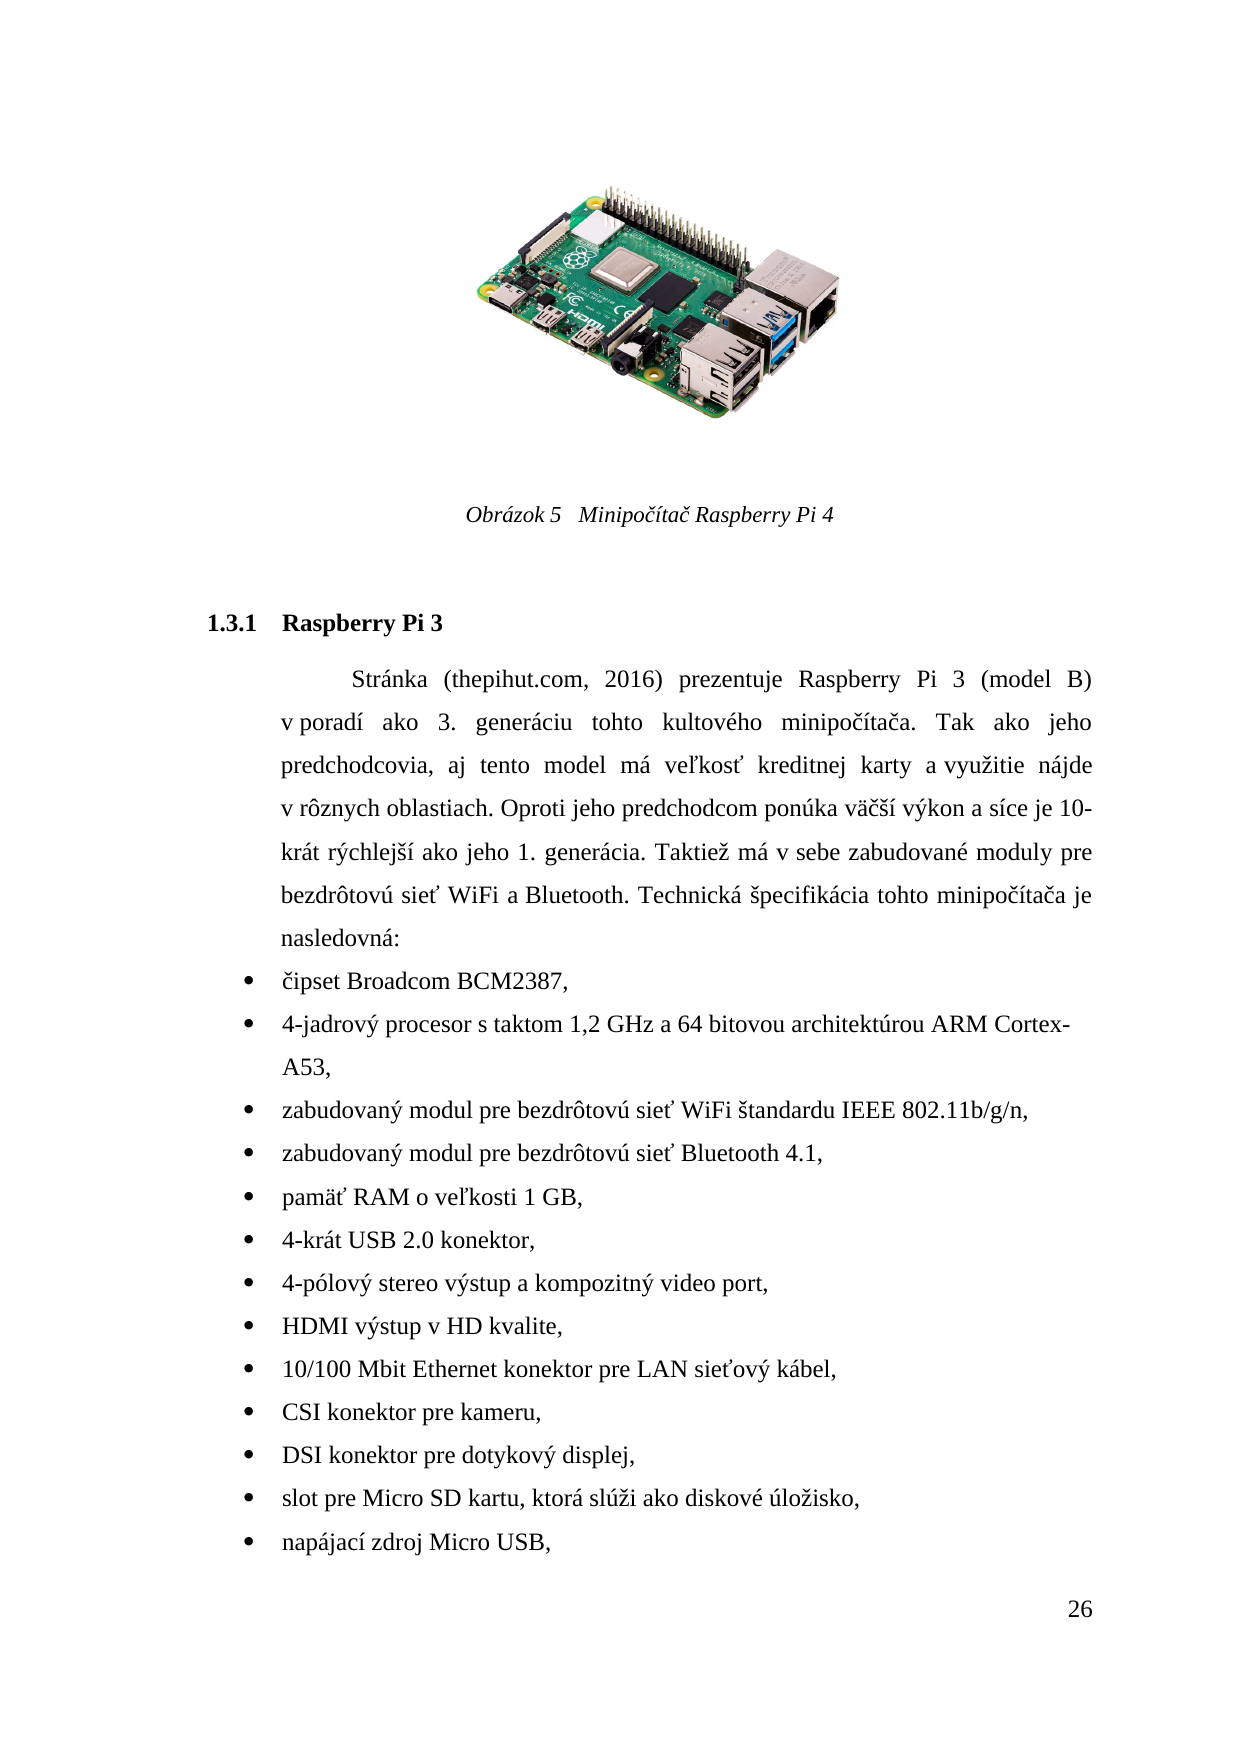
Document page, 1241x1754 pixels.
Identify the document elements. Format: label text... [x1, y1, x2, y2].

list čipset Broadcom BCM2387, [244, 966, 1092, 995]
list HDMI výstup v HD kvalite, [244, 1311, 1092, 1340]
list zabudovaný modul pre bezdrôtovú sieť WiFi štandardu IEEE 802.11b/g/n, [244, 1095, 1092, 1124]
list pamäť RAM o veľkosti 1 GB, [244, 1182, 1092, 1210]
subtitle 1.3.1 Raspberry Pi 3 [207, 608, 1092, 637]
list CSI konektor pre kameru, [244, 1397, 1092, 1426]
list slot pre Micro SD kartu, ktorá slúži ako diskové úložisko, [244, 1483, 1092, 1512]
picture [421, 147, 878, 474]
list 4-krát USB 2.0 konektor, [244, 1225, 1092, 1253]
text Stránka prezentuje Raspberry Pi 3 (model B) v poradí ako 3. generáciu tohto kultového minipočítača. Tak ako jeho predchodcovia, aj tento model má veľkosť kreditnej karty a využitie nájde v rôznych oblastiach. Oproti jeho predchodcom ponúka väčší výkon a síce je 10-krát rýchlejší ako jeho 1. generácia. Taktiež má v sebe zabudované moduly pre bezdrôtovú sieť WiFi a Bluetooth. Technická špecifikácia tohto minipočítača je nasledovná: [281, 664, 1092, 952]
list zabudovaný modul pre bezdrôtovú sieť Bluetooth 4.1, [244, 1138, 1092, 1167]
text Obrázok 5 Minipočítač Raspberry Pi 4 [207, 501, 1092, 527]
list 4-pólový stereo výstup a kompozitný video port, [244, 1268, 1092, 1297]
list 10/100 Mbit Ethernet konektor pre LAN sieťový kábel, [244, 1354, 1092, 1383]
list DSI konektor pre dotykový displej, [244, 1440, 1092, 1469]
list napájací zdroj Micro USB, [244, 1527, 1092, 1555]
list 4-jadrový procesor s taktom 1,2 GHz a 64 bitovou architektúrou ARM Cortex-A53, [244, 1009, 1092, 1081]
